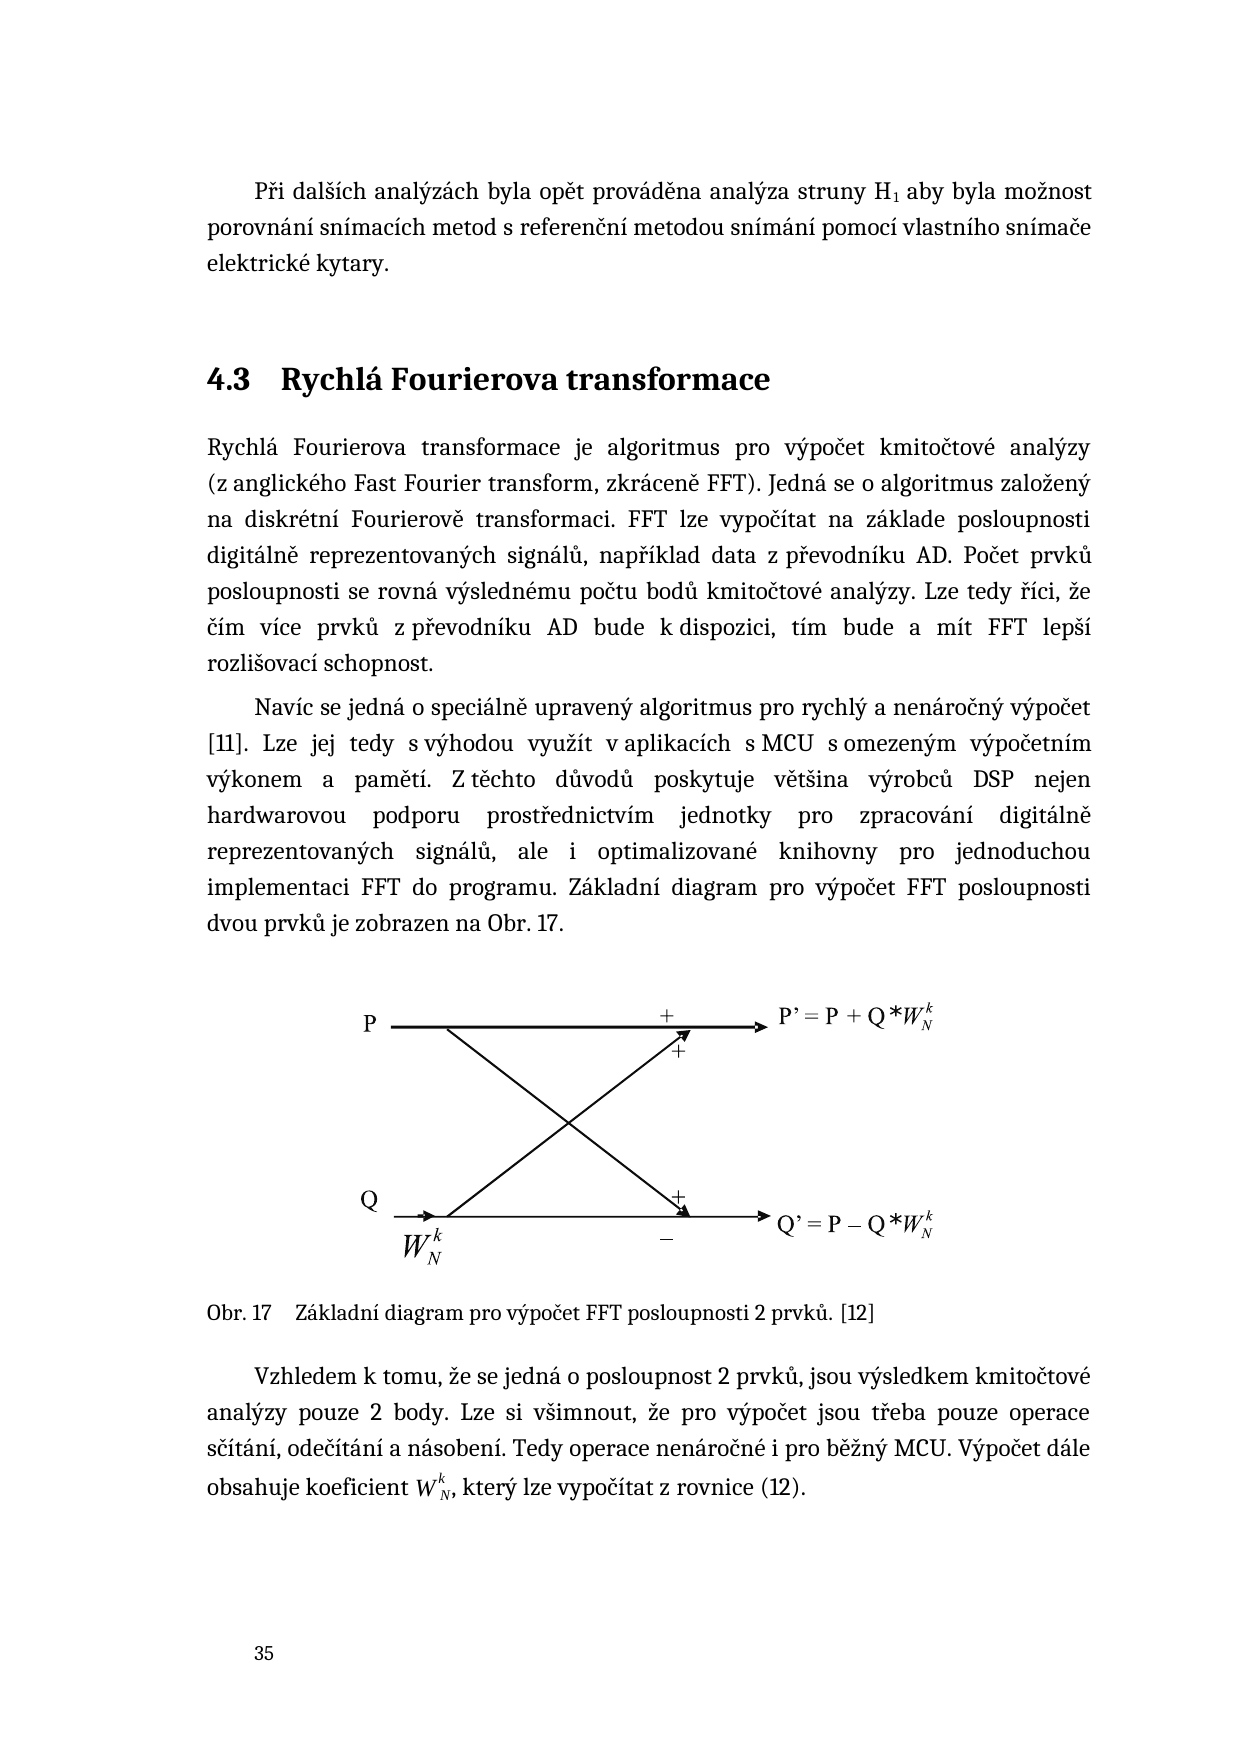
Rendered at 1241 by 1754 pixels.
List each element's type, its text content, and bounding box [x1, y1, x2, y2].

text Obr. Základní diagram pro výpočet FFT posloupnosti 2 prvků. [12] [207, 1299, 1092, 1326]
text Navíc se jedná o speciálně upravený algoritmus pro rychlý a nenáročný výpočet [11]. Lze jej tedy s výhodou využít v aplikacích s MCU s omezeným výpočetním výkonem a pamětí. Z těchto důvodů poskytuje většina výrobců DSP nejen hardwarovou podporu prostřednictvím jednotky pro zpracování digitálně reprezentovaných signálů, ale i optimalizované knihovny pro jednoduchou implementaci FFT do programu. Základní diagram pro výpočet FFT posloupnosti dvou prvků je zobrazen na obr. 17. [207, 693, 1092, 937]
text Při dalších analýzách byla opět prováděna analýza struny H1 aby byla možnost porovnání snímacích metod s referenční metodou snímání pomocí vlastního snímače elektrické kytary. [207, 177, 1092, 278]
subtitle Rychlá Fourierova transformace [207, 360, 1092, 398]
text Vzhledem k tomu, že se jedná o posloupnost 2 prvků, jsou výsledkem kmitočtové analýzy pouze 2 body. Lze si všimnout, že pro výpočet jsou třeba pouze operace sčítání, odečítání a násobení. Tedy operace nenáročné i pro běžný MCU. Výpočet dále obsahuje koeficient , který lze vypočítat z rovnice (12). [207, 1362, 1092, 1504]
text Rychlá Fourierova transformace je algoritmus pro výpočet kmitočtové analýzy (z anglického Fast Fourier transform, zkráceně FFT). Jedná se o algoritmus založený na diskrétní Fourierově transformaci. FFT lze vypočítat na základe posloupnosti digitálně reprezentovaných signálů, například data z převodníku AD. Počet prvků posloupnosti se rovná výslednému počtu bodů kmitočtové analýzy. Lze tedy říci, že čím více prvků z převodníku AD bude k dispozici, tím bude a mít FFT lepší rozlišovací schopnost. [207, 433, 1092, 677]
